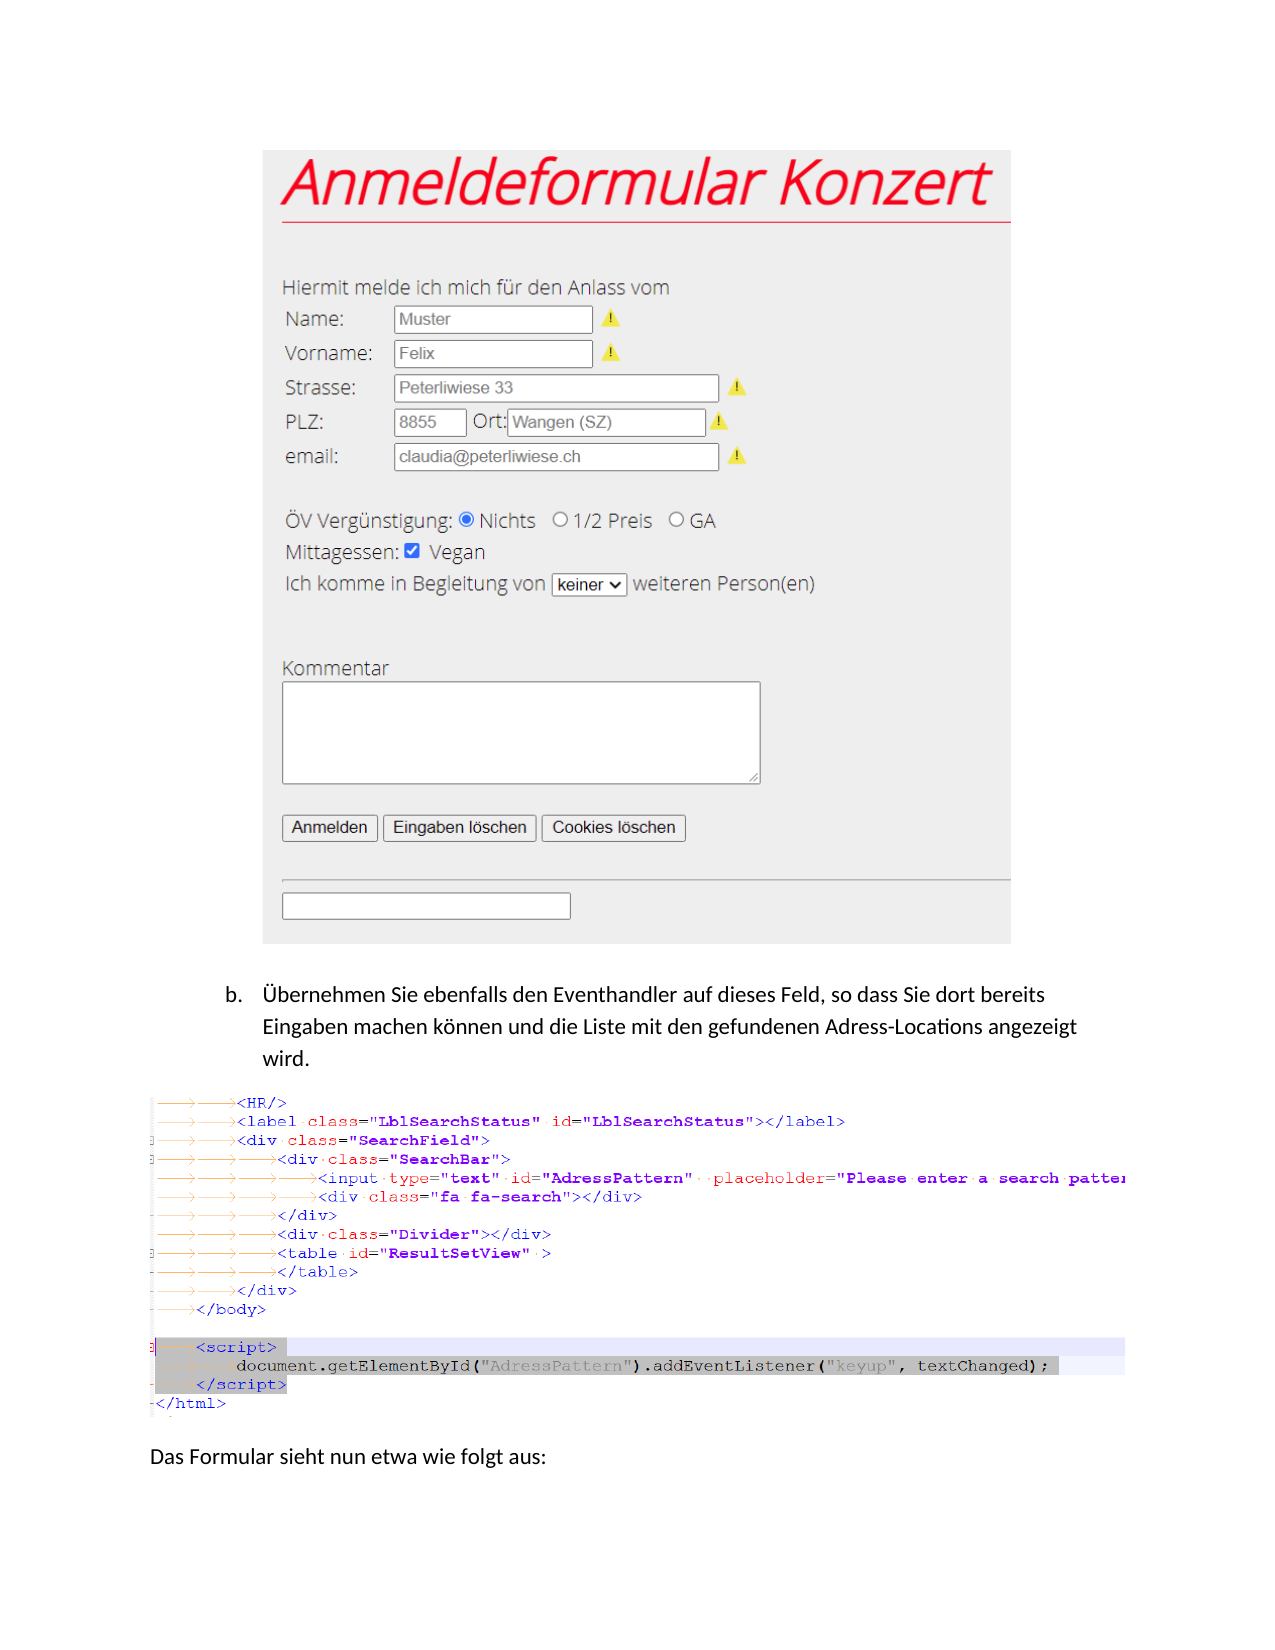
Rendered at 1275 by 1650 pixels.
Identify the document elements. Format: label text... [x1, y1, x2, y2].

list Übernehmen Sie ebenfalls den Eventhandler auf dieses Feld, so dass Sie dort bereits Eingaben machen können und die Liste mit den gefundenen Adress-Locations angezeigt wird. [225, 980, 1125, 1072]
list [225, 150, 1125, 976]
text Das Formular sieht nun etwa wie folgt aus: [150, 1442, 1125, 1470]
